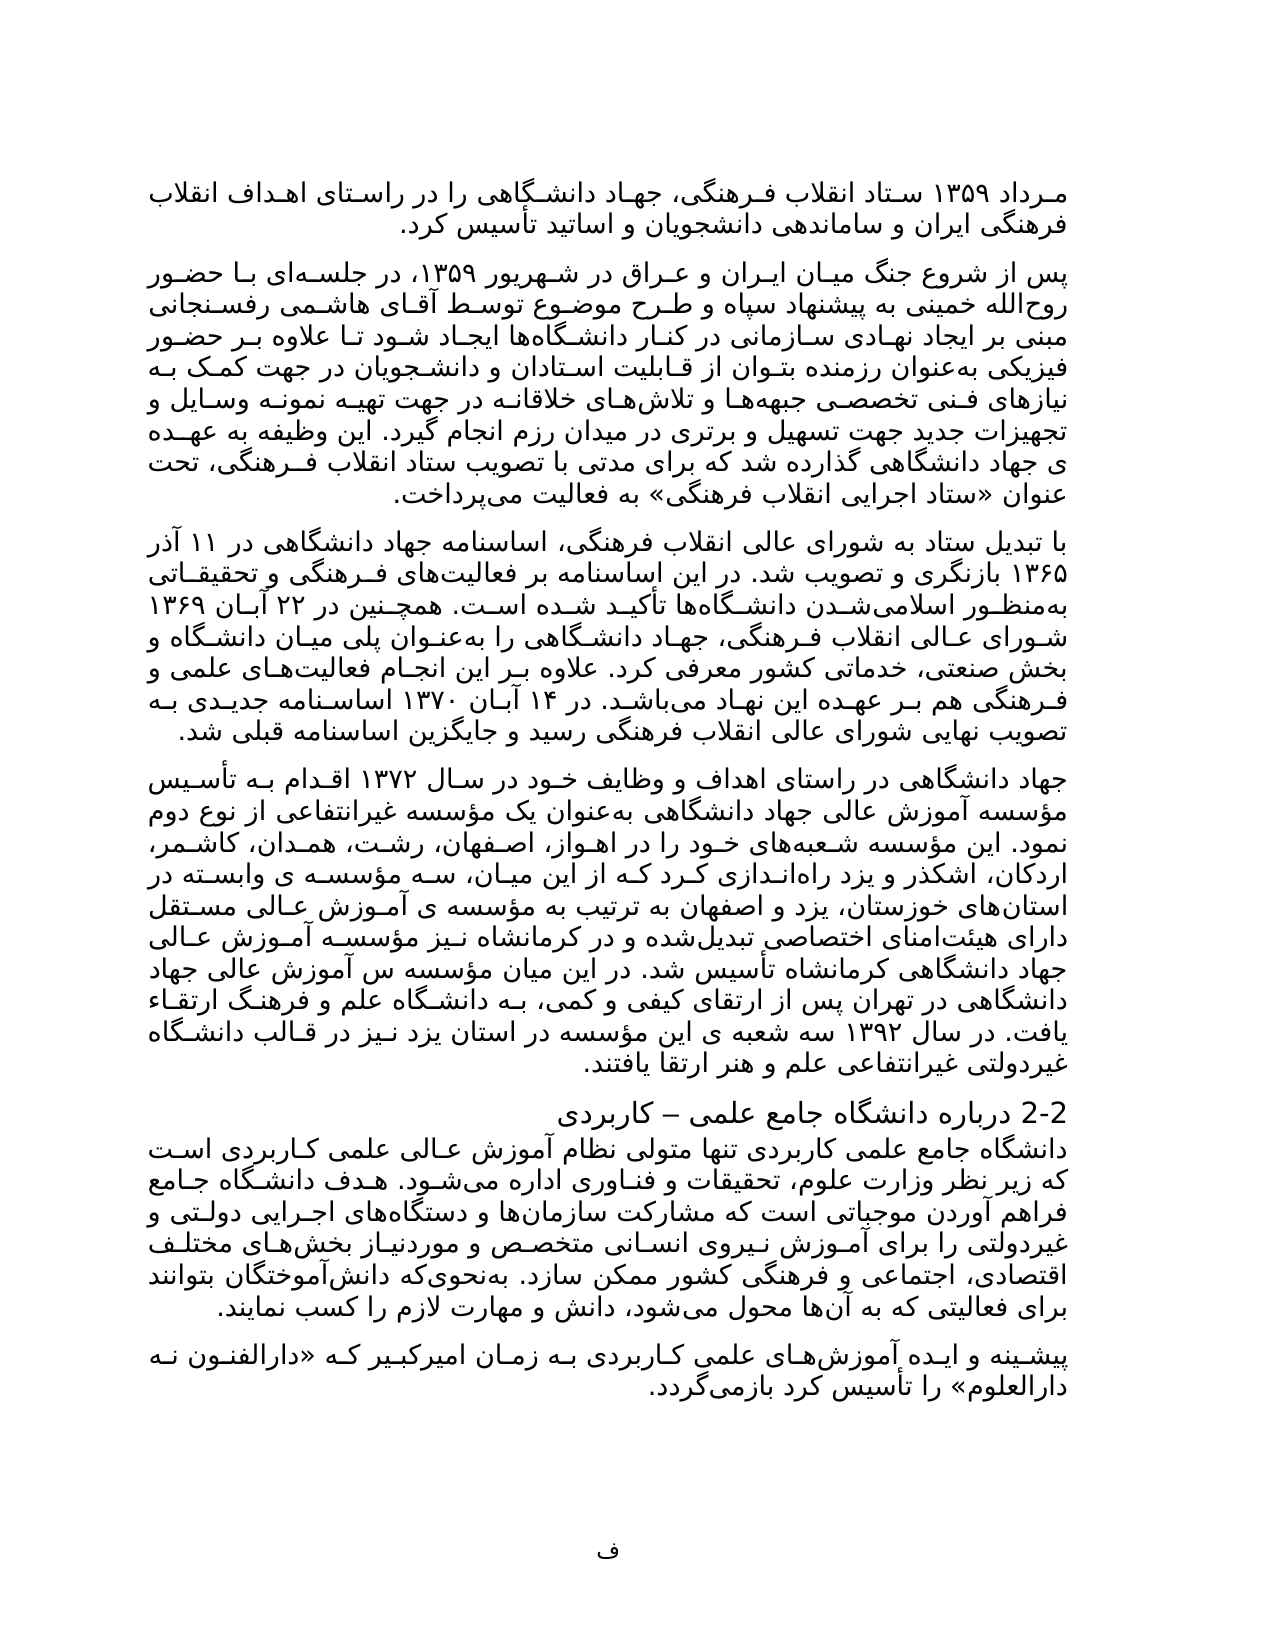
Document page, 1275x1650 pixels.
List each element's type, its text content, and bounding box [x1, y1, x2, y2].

text پس از شروع جنگ میان ایران و عراق در شهریور ۱۳۵۹، در جلسه‌ای با حضور روح‌الله خمینی به پیشنهاد سپاه و طرح موضوع توسط آقای هاشمی رفسنجانی مبنی بر ایجاد نهادی سازمانی در کنار دانشگاه‌ها ایجاد شود تا علاوه بر حضور فیزیکی به‌عنوان رزمنده بتوان از قابلیت استادان و دانشجویان در جهت کمک به نیازهای فنی تخصصی جبهه‌ها و تلاش‌های خلاقانه در جهت تهیه نمونه وسایل و تجهیزات جدید جهت تسهیل و برتری در میدان رزم انجام گیرد. این وظیفه به عهده ی جهاد دانشگاهی گذارده شد که برای مدتی با تصویب ستاد انقلاب فرهنگی، تحت عنوان «ستاد اجرایی انقلاب فرهنگی» به فعالیت می‌پرداخت. [148, 257, 1068, 509]
text جهاد دانشگاهی در راستای اهداف و وظایف خود در سال ۱۳۷۲ اقدام به تأسیس مؤسسه آموزش عالی جهاد دانشگاهی به‌عنوان یک مؤسسه غیرانتفاعی از نوع دوم نمود. این مؤسسه شعبه‌های خود را در اهواز، اصفهان، رشت، همدان، کاشمر، اردکان، اشکذر و یزد راه‌اندازی کرد که از این میان، سه مؤسسه ی وابسته در استان‌های خوزستان، یزد و اصفهان به ترتیب به مؤسسه ی آموزش عالی مستقل دارای هیئت‌امنای اختصاصی تبدیل‌شده و در کرمانشاه نیز مؤسسه آموزش عالی جهاد دانشگاهی کرمانشاه تأسیس شد. در این میان مؤسسه س آموزش عالی جهاد دانشگاهی در تهران پس از ارتقای کیفی و کمی، به دانشگاه علم و فرهنگ ارتقاء یافت. در سال ۱۳۹۲ سه شعبه ی این مؤسسه در استان یزد نیز در قالب دانشگاه غیردولتی غیرانتفاعی علم و هنر ارتقا یافتند. [148, 764, 1068, 1079]
text پیشینه و ایده آموزش‌های علمی کاربردی به زمان امیرکبیر که «دارالفنون نه دارالعلوم» را تأسیس کرد بازمی‌گردد. [148, 1339, 1068, 1402]
text با تبدیل ستاد به شورای عالی انقلاب فرهنگی، اساسنامه جهاد دانشگاهی در ۱۱ آذر ۱۳۶۵ بازنگری و تصویب شد. در این اساسنامه بر فعالیت‌های فرهنگی و تحقیقاتی به‌منظور اسلامی‌شدن دانشگاه‌ها تأکید شده است. همچنین در ۲۲ آبان ۱۳۶۹ شورای عالی انقلاب فرهنگی، جهاد دانشگاهی را به‌عنوان پلی میان دانشگاه و بخش صنعتی، خدماتی کشور معرفی کرد. علاوه بر این انجام فعالیت‌های علمی و فرهنگی هم بر عهده این نهاد می‌باشد. در ۱۴ آبان ۱۳۷۰ اساسنامه جدیدی به تصویب نهایی شورای عالی انقلاب فرهنگی رسید و جایگزین اساسنامه قبلی شد. [148, 526, 1068, 747]
text دانشگاه جامع علمی کاربردی تنها متولی نظام آموزش عالی علمی کاربردی است که زیر نظر وزارت علوم، تحقیقات و فناوری اداره می‌شود. هدف دانشگاه جامع فراهم آوردن موجباتی است که مشارکت سازمان‌ها و دستگاه‌های اجرایی دولتی و غیردولتی را برای آموزش نیروی انسانی متخصص و موردنیاز بخش‌های مختلف اقتصادی، اجتماعی و فرهنگی کشور ممکن سازد. به‌نحوی‌که دانش‌آموختگان بتوانند برای فعالیتی که به آن‌ها محول می‌شود، دانش و مهارت لازم را کسب نمایند. [148, 1133, 1068, 1322]
subtitle 2-2 درباره دانشگاه جامع علمی – کاربردی [148, 1096, 1068, 1130]
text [148, 177, 1068, 240]
